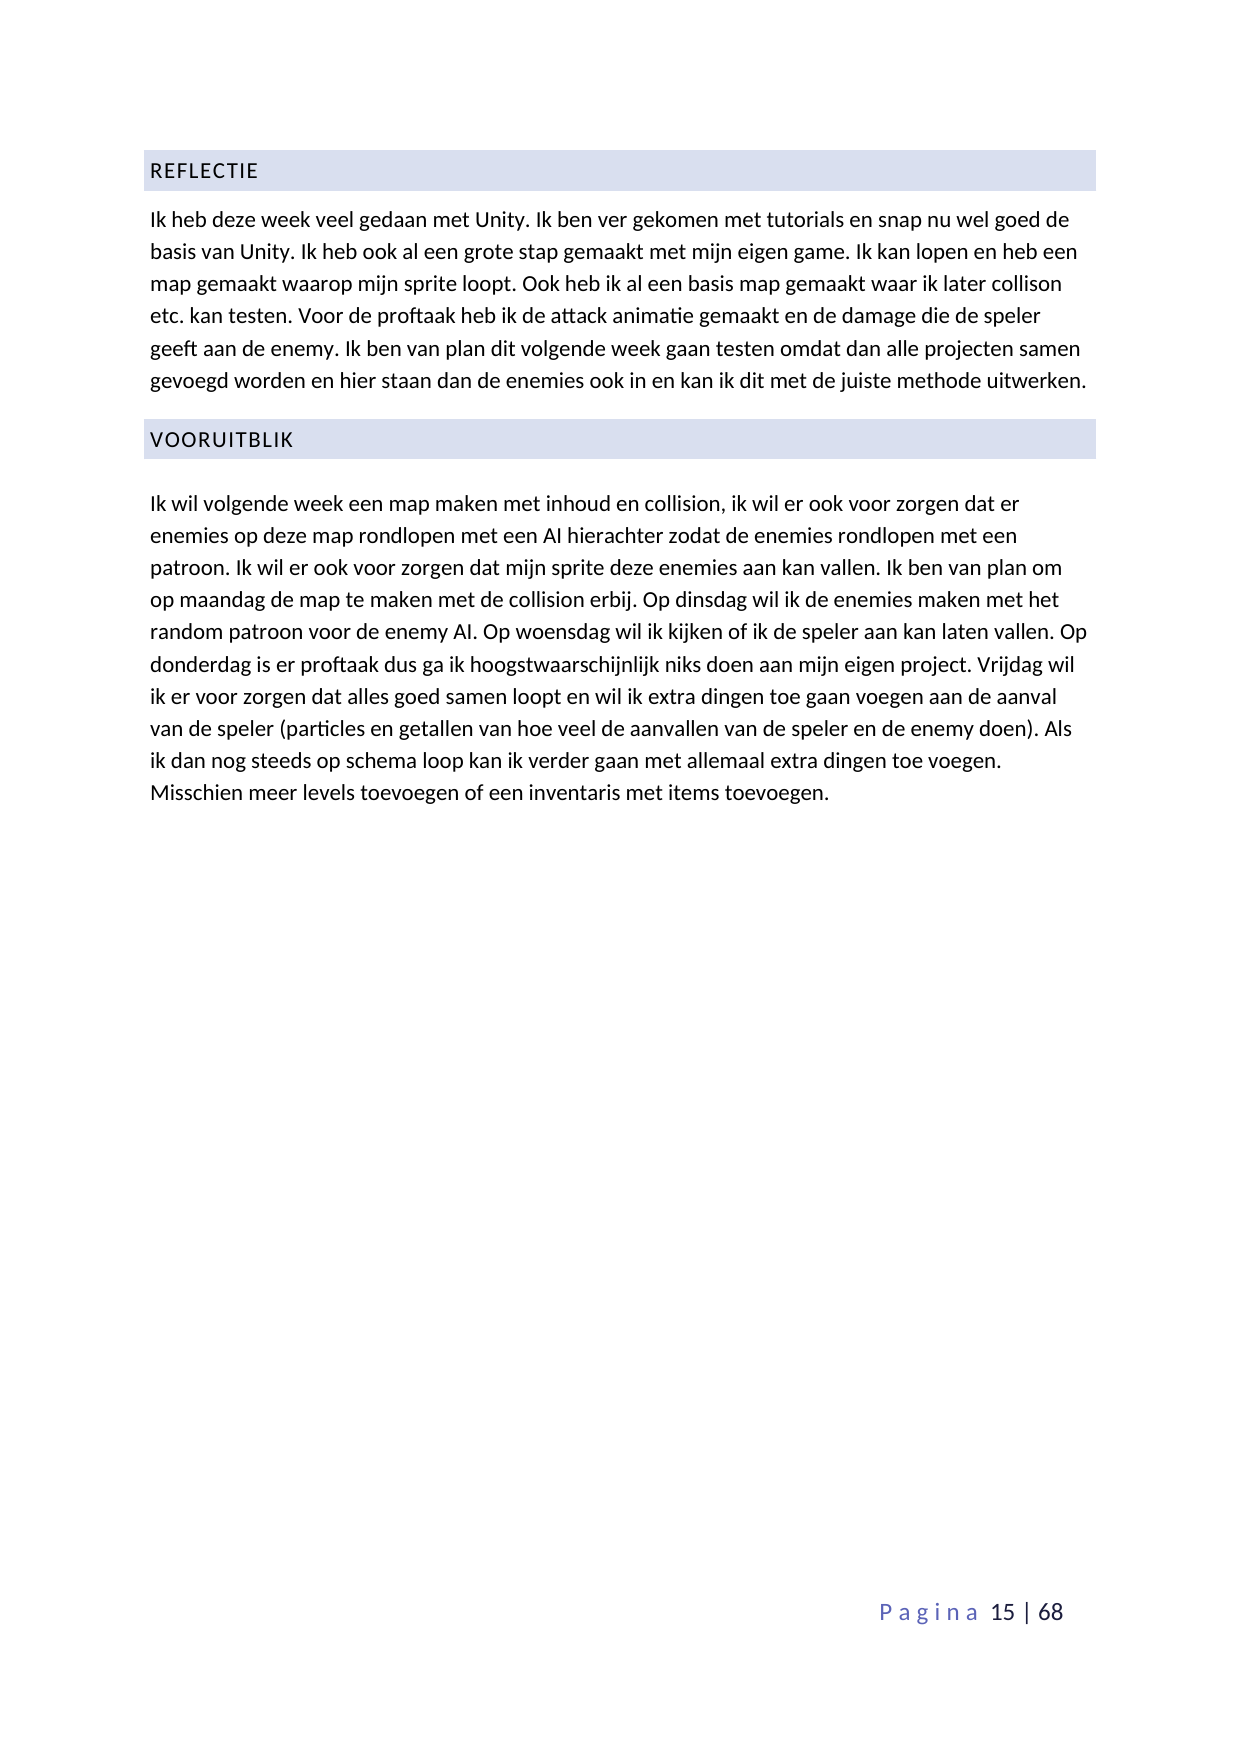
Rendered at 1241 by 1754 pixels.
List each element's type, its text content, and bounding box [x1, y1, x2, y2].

text Ik heb deze week veel gedaan met Unity. Ik ben ver gekomen met tutorials en snap nu wel goed de basis van Unity. Ik heb ook al een grote stap gemaakt met mijn eigen game. Ik kan lopen en heb een map gemaakt waarop mijn sprite loopt. Ook heb ik al een basis map gemaakt waar ik later collison etc. kan testen. Voor de proftaak heb ik de attack animatie gemaakt en de damage die de speler geeft aan de enemy. Ik ben van plan dit volgende week gaan testen omdat dan alle projecten samen gevoegd worden en hier staan dan de enemies ook in en kan ik dit met de juiste methode uitwerken. [150, 205, 1090, 394]
text Ik wil volgende week een map maken met inhoud en collision, ik wil er ook voor zorgen dat er enemies op deze map rondlopen met een AI hierachter zodat de enemies rondlopen met een patroon. Ik wil er ook voor zorgen dat mijn sprite deze enemies aan kan vallen. Ik ben van plan om op maandag de map te maken met de collision erbij. Op dinsdag wil ik de enemies maken met het random patroon voor de enemy AI. Op woensdag wil ik kijken of ik de speler aan kan laten vallen. Op donderdag is er proftaak dus ga ik hoogstwaarschijnlijk niks doen aan mijn eigen project. Vrijdag wil ik er voor zorgen dat alles goed samen loopt en wil ik extra dingen toe gaan voegen aan de aanval van de speler (particles en getallen van hoe veel de aanvallen van de speler en de enemy doen). Als ik dan nog steeds op schema loop kan ik verder gaan met allemaal extra dingen toe voegen. Misschien meer levels toevoegen of een inventaris met items toevoegen. [150, 489, 1090, 806]
subtitle Vooruitblik [150, 425, 1090, 453]
subtitle Reflectie [150, 156, 1090, 184]
